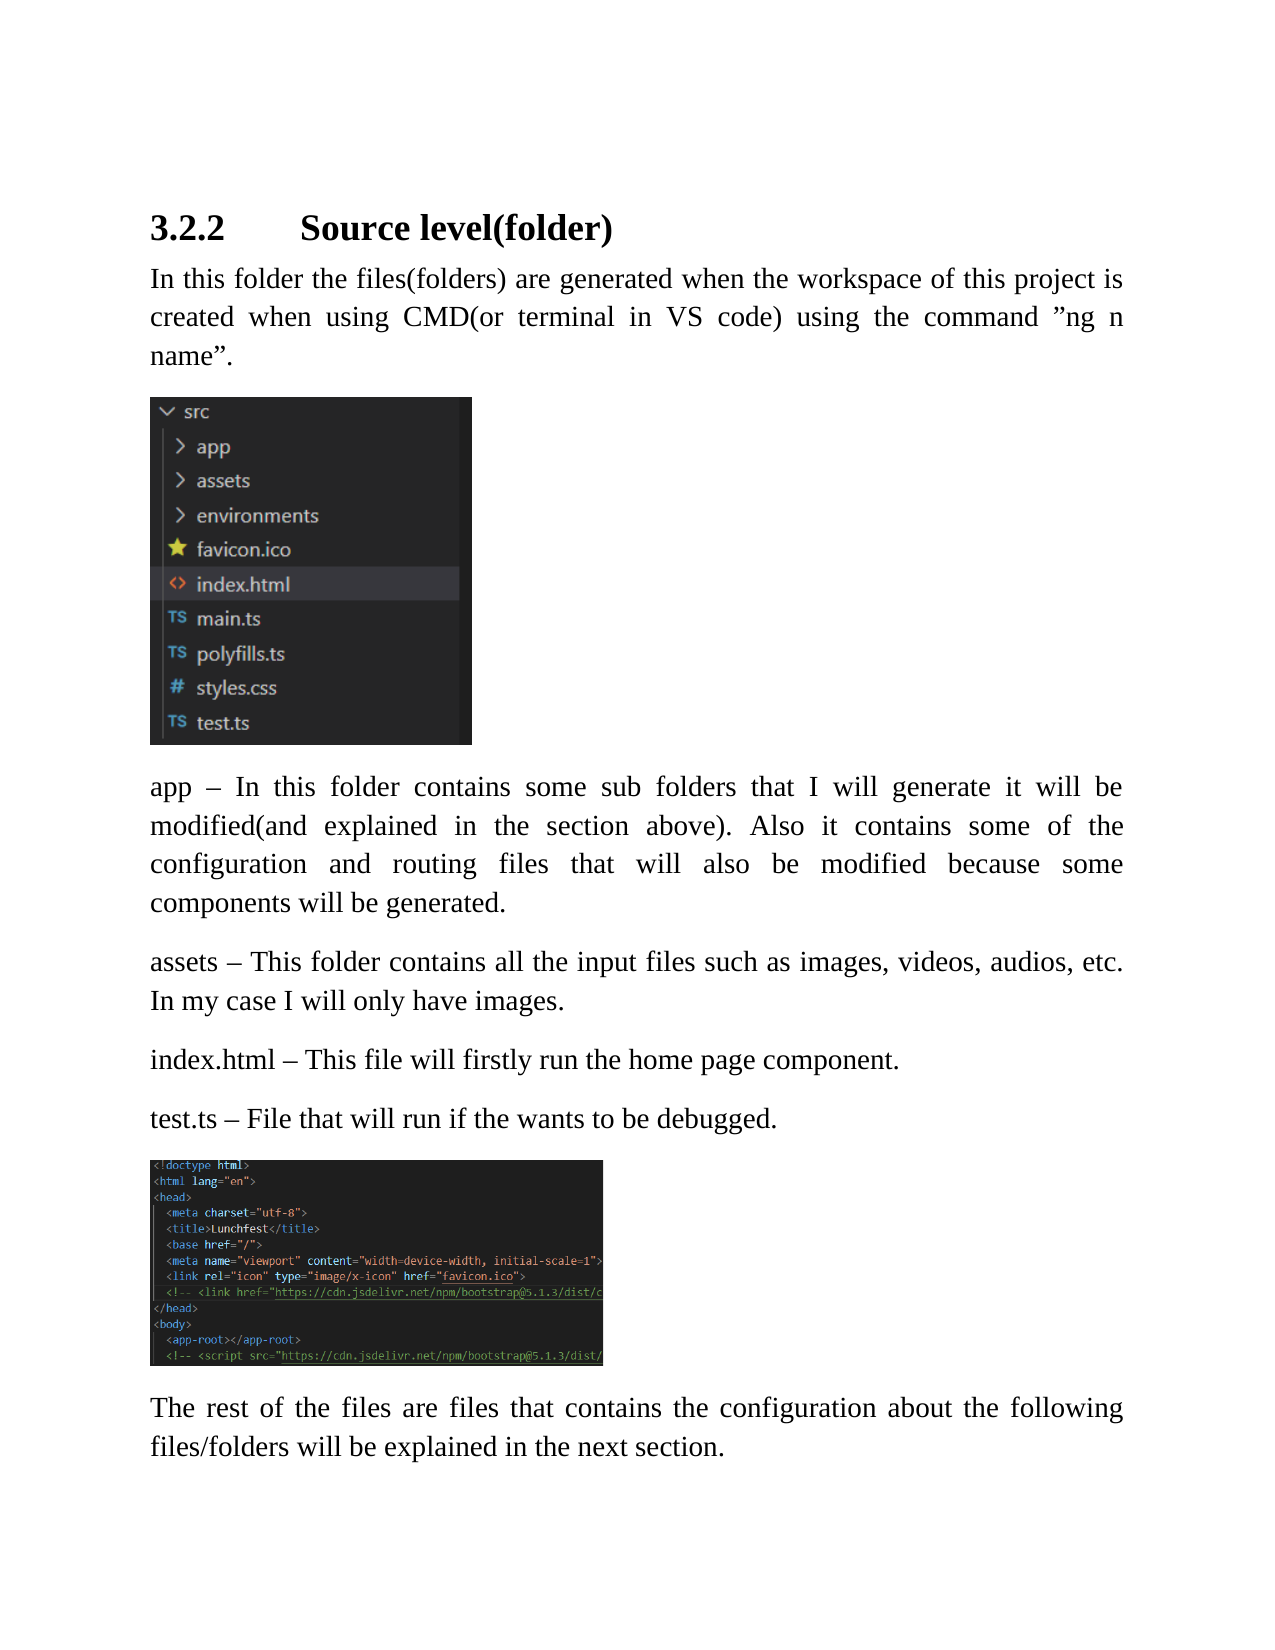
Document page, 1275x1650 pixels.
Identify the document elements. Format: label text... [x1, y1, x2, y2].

text The rest of the files are files that contains the configuration about the following files/folders will be explained in the next section. [150, 1390, 1125, 1462]
text assets – This folder contains all the input files such as images, videos, audios, etc. In my case I will only have images. [150, 944, 1125, 1016]
subtitle Source level(folder) [150, 205, 1125, 248]
text app – In this folder contains some sub folders that I will generate it will be modified(and explained in the section above). Also it contains some of the configuration and routing files that will also be modified because some components will be generated. [150, 769, 1125, 918]
text In this folder the files(folders) are generated when the workspace of this project is created when using CMD(or terminal in VS code) using the command ”ng n name”. [150, 261, 1125, 372]
text test.ts – File that will run if the wants to be debugged. [150, 1101, 1125, 1135]
text index.html – This file will firstly run the home page component. [150, 1042, 1125, 1076]
picture [150, 1160, 604, 1366]
picture [150, 397, 472, 745]
